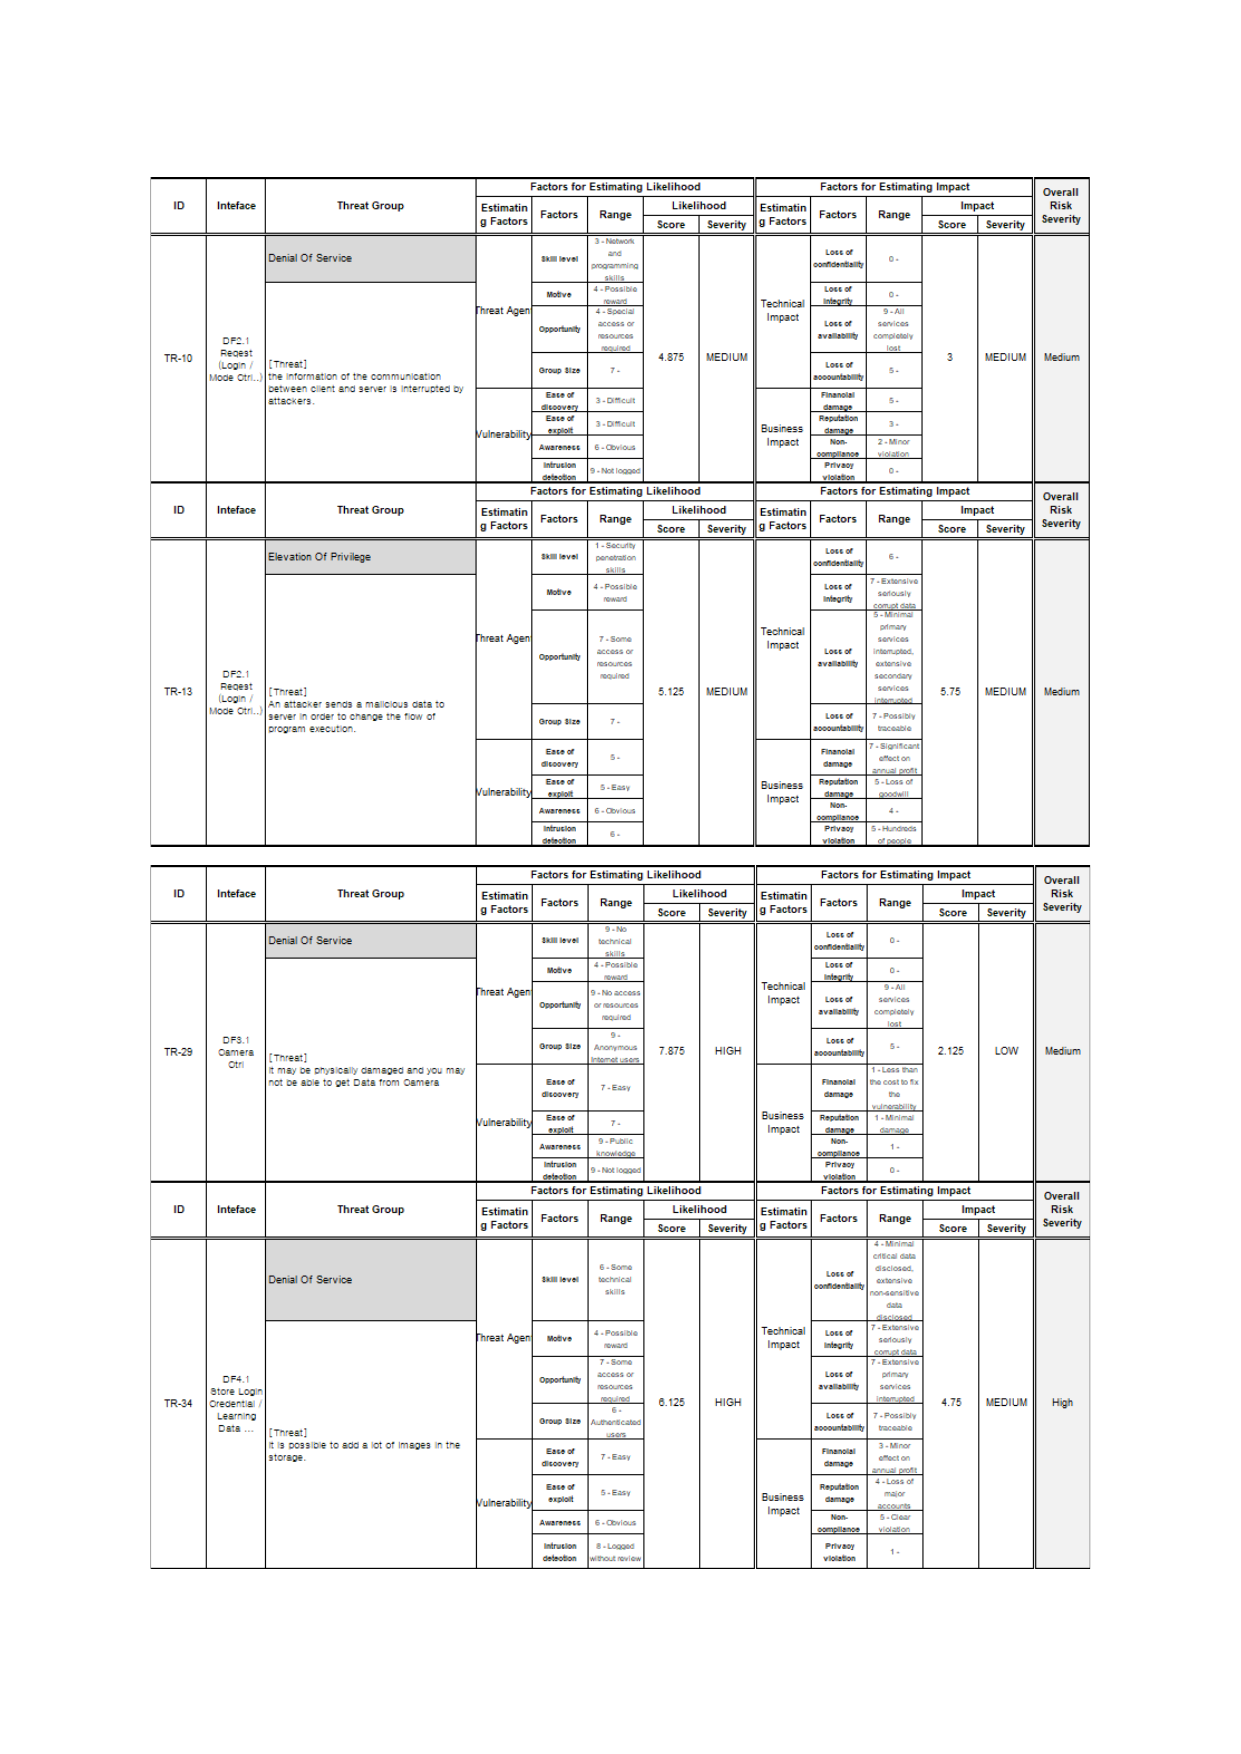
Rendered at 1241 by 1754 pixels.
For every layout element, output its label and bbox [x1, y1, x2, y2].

picture [150, 865, 1091, 1569]
picture [150, 177, 1091, 847]
